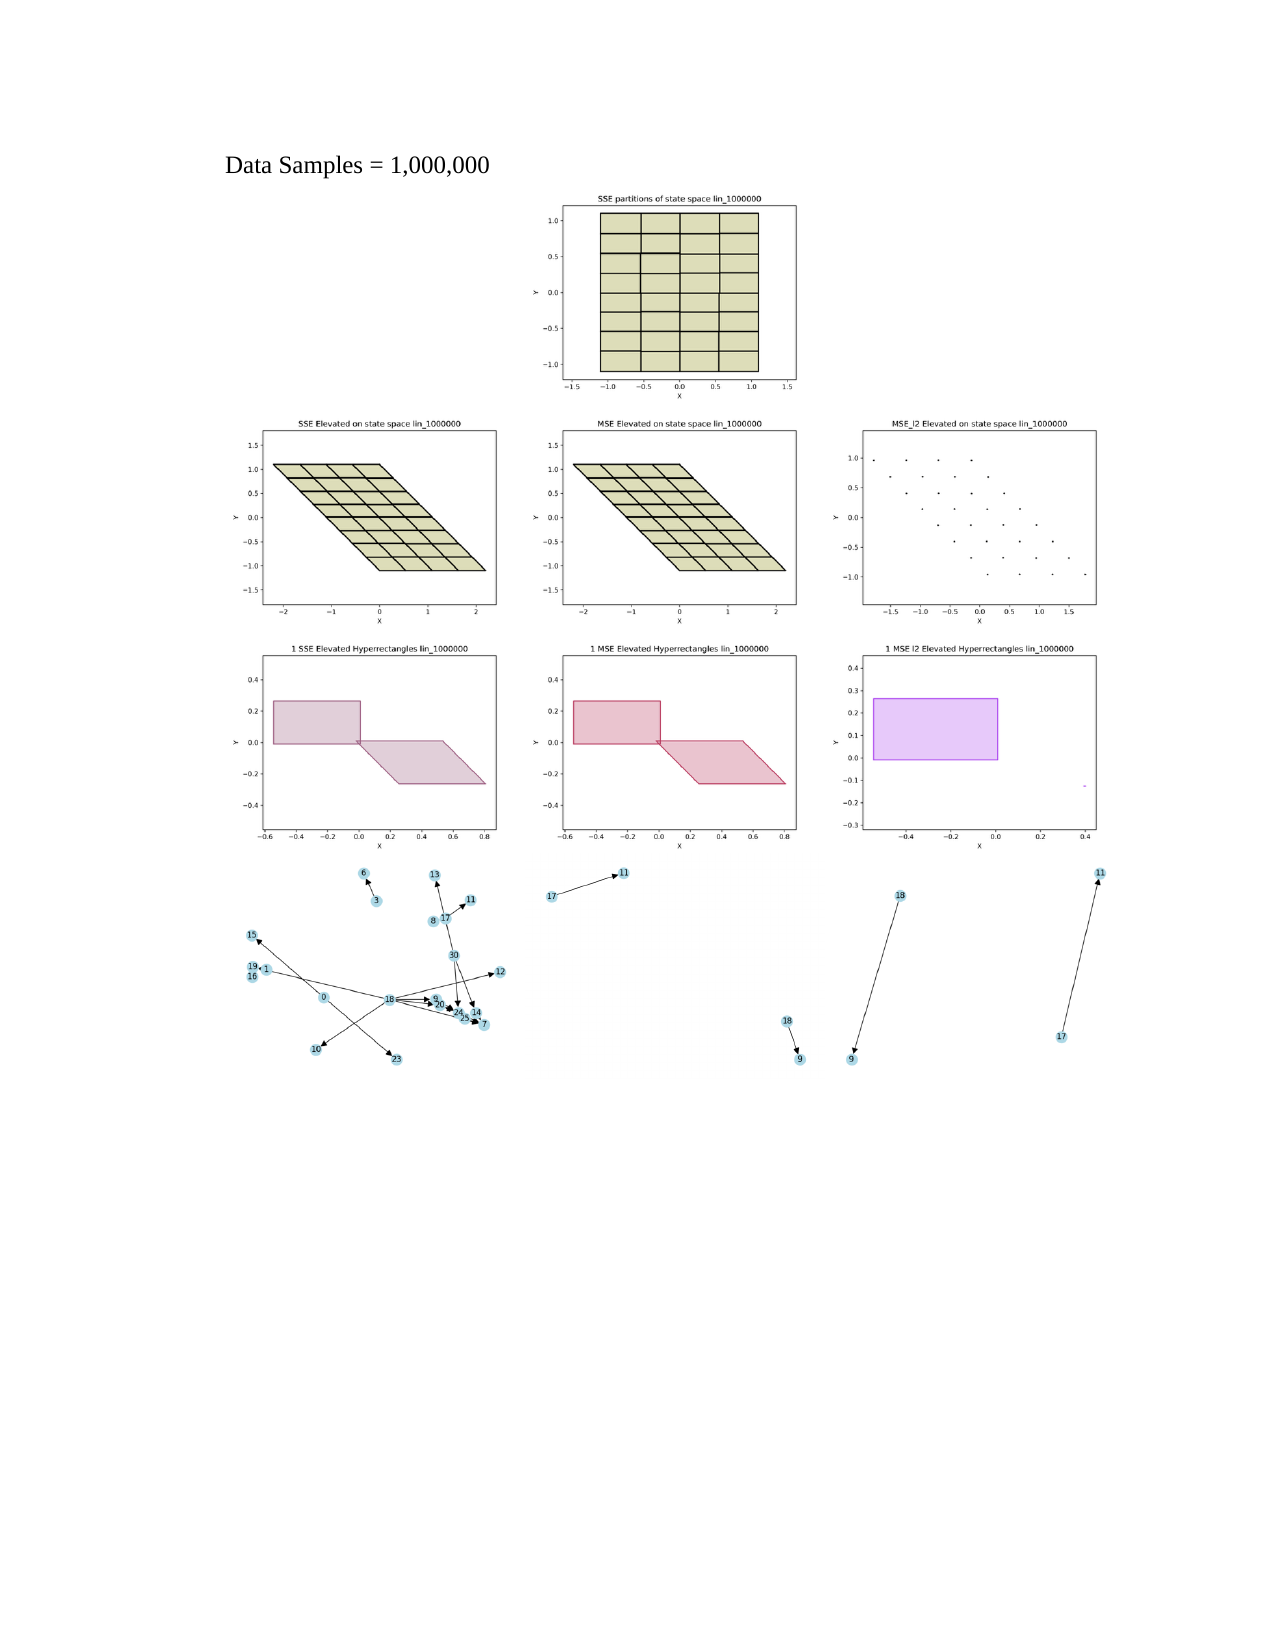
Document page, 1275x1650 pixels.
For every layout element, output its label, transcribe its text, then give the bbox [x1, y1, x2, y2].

list Data Samples = 1,000,000 [225, 150, 1125, 179]
picture [225, 178, 1125, 1079]
